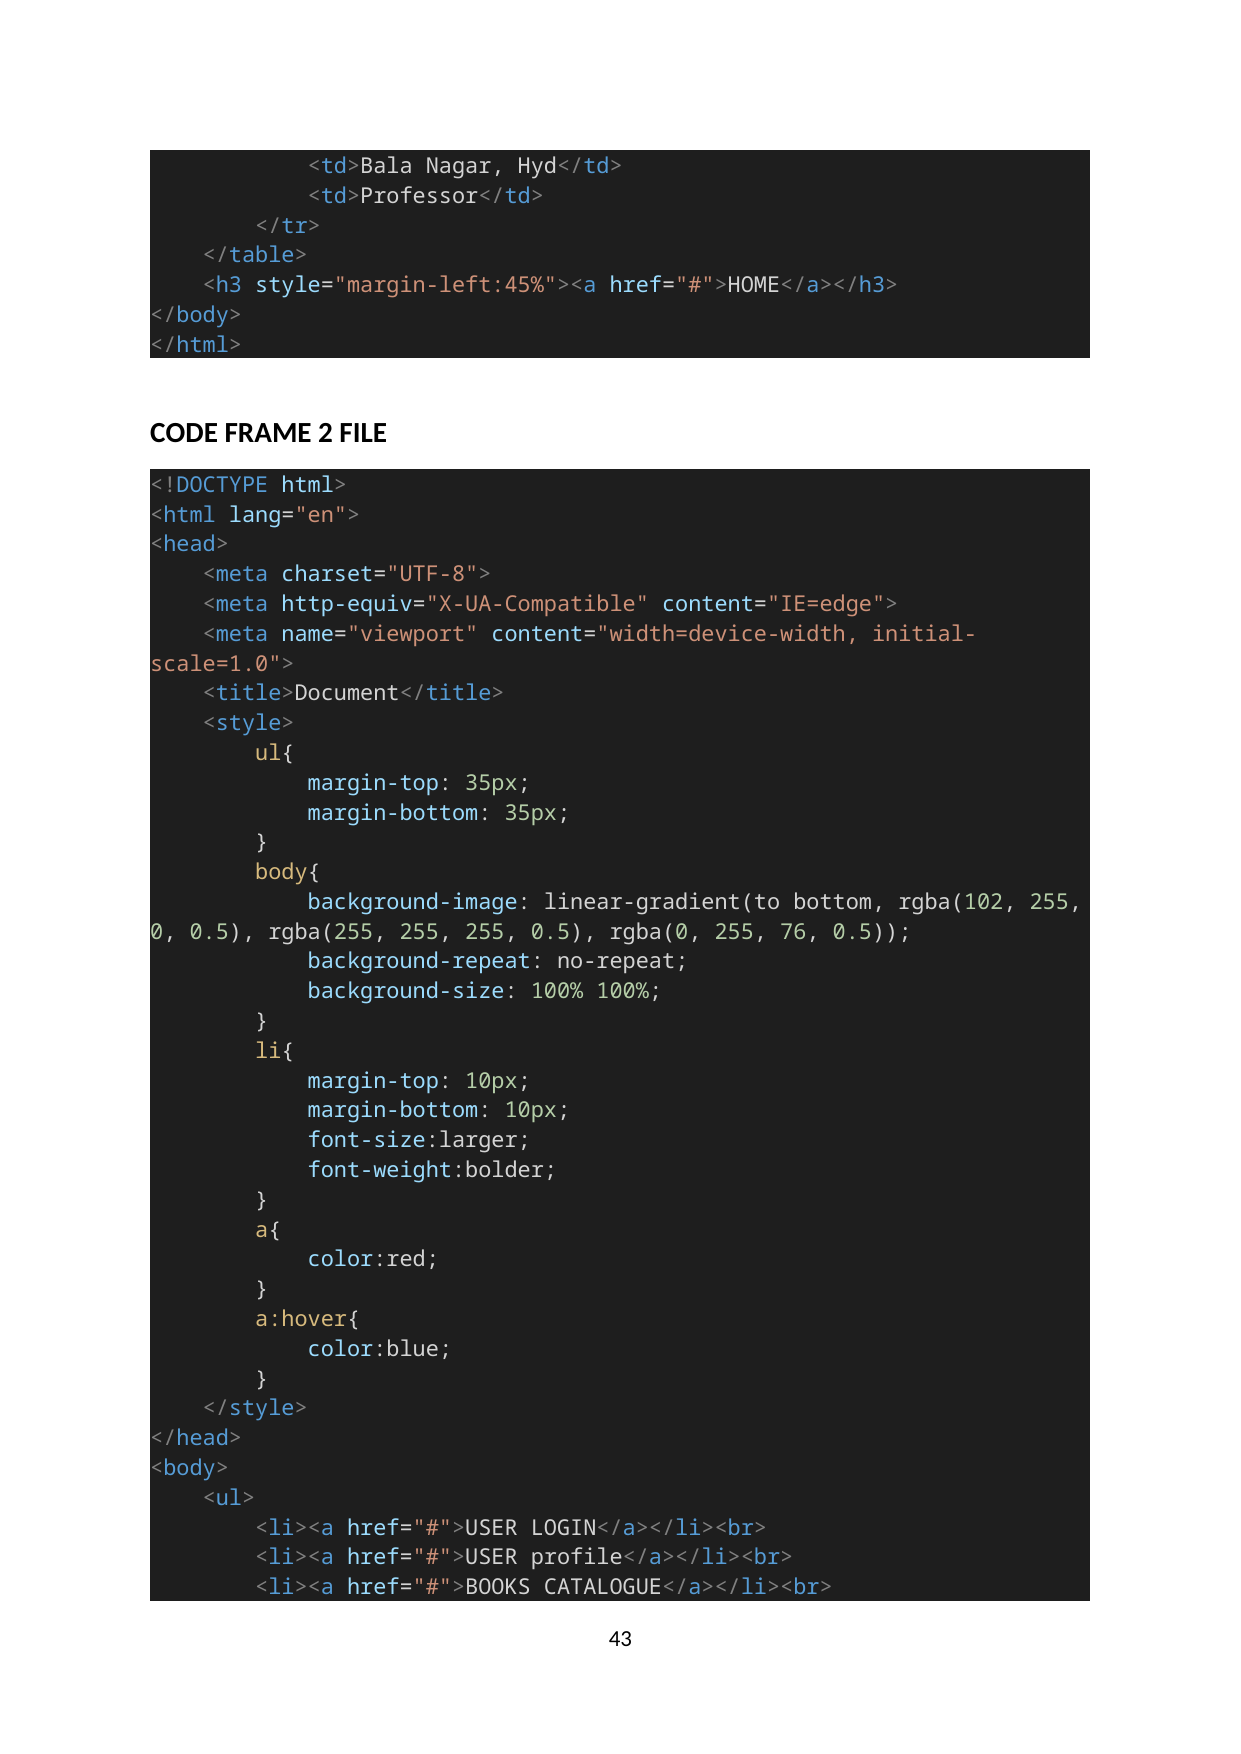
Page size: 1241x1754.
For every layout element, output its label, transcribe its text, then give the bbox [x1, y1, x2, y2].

text a:hover{ [150, 1303, 1090, 1333]
text } [150, 1273, 1090, 1303]
text ul{ [150, 737, 1090, 767]
text <td>Professor</td> [150, 180, 1090, 209]
text } [150, 1005, 1090, 1035]
text margin-top: 10px; [150, 1064, 1090, 1094]
text margin-bottom: 35px; [150, 796, 1090, 826]
text <!DOCTYPE html> [150, 469, 1090, 498]
text <ul> [150, 1482, 1090, 1511]
text background-image: linear-gradient(to bottom, rgba(102, 255, 0, 0.5), rgba(255, 255, 255, 0.5), rgba(0, 255, 76, 0.5)); [150, 886, 1090, 945]
text li{ [150, 1035, 1090, 1064]
text <h3 style="margin-left:45%"><a href="#">HOME</a></h3> [150, 269, 1090, 299]
text font-weight:bolder; [150, 1154, 1090, 1184]
text </head> [150, 1422, 1090, 1452]
text margin-bottom: 10px; [150, 1094, 1090, 1124]
text <html lang="en"> [150, 498, 1090, 528]
text font-size:larger; [150, 1124, 1090, 1154]
text } [150, 1362, 1090, 1392]
text <meta http-equiv="X-UA-Compatible" content="IE=edge"> [150, 588, 1090, 618]
text <head> [150, 528, 1090, 558]
text </html> [150, 329, 1090, 358]
text a{ [150, 1213, 1090, 1243]
text <meta charset="UTF-8"> [150, 558, 1090, 588]
text background-repeat: no-repeat; [150, 945, 1090, 975]
text </table> [150, 239, 1090, 269]
text body{ [150, 856, 1090, 886]
text <body> [150, 1452, 1090, 1482]
text } [150, 1184, 1090, 1213]
text color:blue; [150, 1333, 1090, 1362]
text <li><a href="#">USER LOGIN</a></li><br> [150, 1511, 1090, 1541]
text <meta name="viewport" content="width=device-width, initial-scale=1.0"> [150, 618, 1090, 677]
text </tr> [150, 209, 1090, 239]
text <style> [150, 707, 1090, 737]
text <li><a href="#">BOOKS CATALOGUE</a></li><br> [150, 1571, 1090, 1601]
text <li><a href="#">USER profile</a></li><br> [150, 1541, 1090, 1571]
text CODE FRAME 2 FILE [150, 414, 1090, 449]
text color:red; [150, 1243, 1090, 1273]
text <td>Bala Nagar, Hyd</td> [150, 150, 1090, 180]
text margin-top: 35px; [150, 767, 1090, 796]
text } [150, 826, 1090, 856]
text background-size: 100% 100%; [150, 975, 1090, 1005]
text </style> [150, 1392, 1090, 1422]
text </body> [150, 299, 1090, 329]
text <title>Document</title> [150, 677, 1090, 707]
